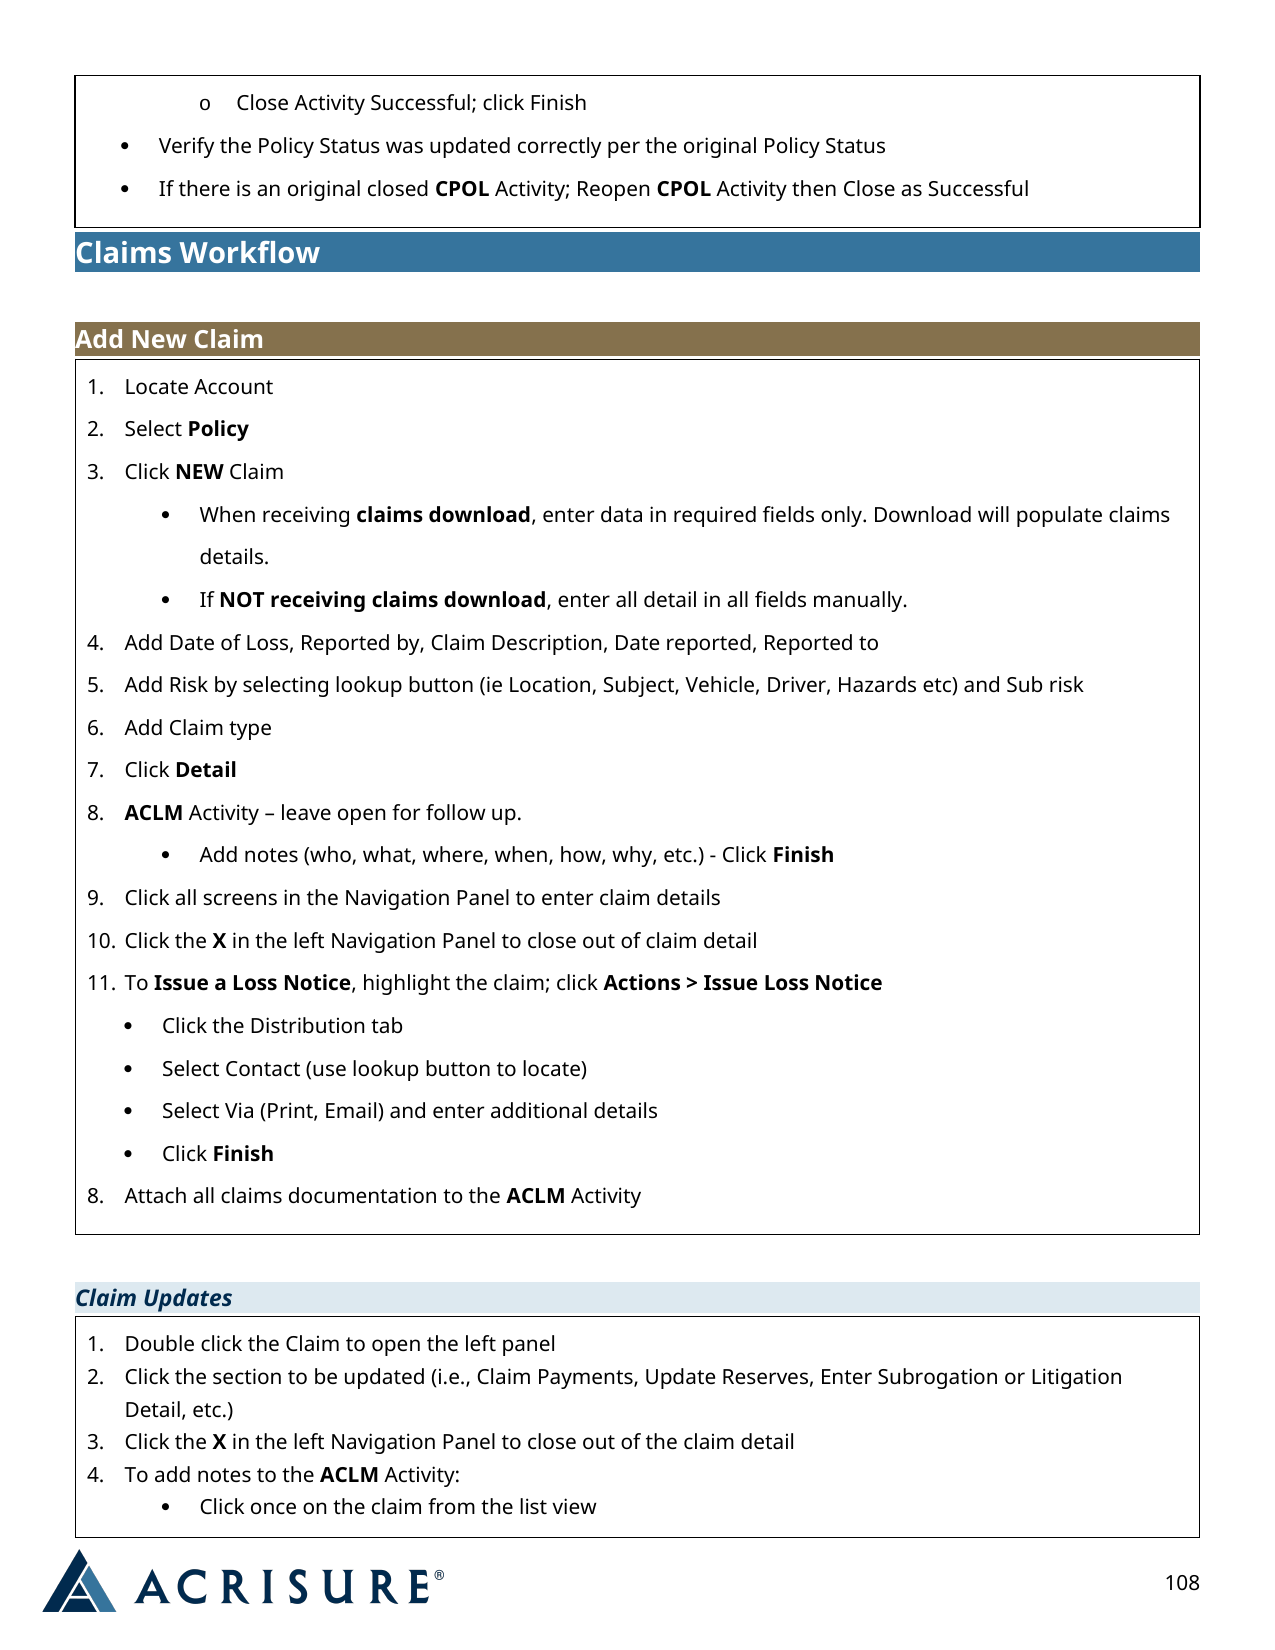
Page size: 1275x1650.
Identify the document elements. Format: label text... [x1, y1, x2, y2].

table_header Locate Account Select Policy Click NEW Claim When receiving claims download, enter data in required fields only. Download will populate claims details. If NOT receiving claims download, enter all detail in all fields manually. Add Date of Loss, Reported by, Claim Description, Date reported, Reported to Add Risk by selecting lookup button (ie Location, Subject, Vehicle, Driver, Hazards etc) and Sub risk Add Claim type Click Detail ACLM Activity – leave open for follow up. Add notes (who, what, where, when, how, why, etc.) - Click Finish Click all screens in the Navigation Panel to enter claim details Click the X in the left Navigation Panel to close out of claim detail To Issue a Loss Notice, highlight the claim; click Actions > Issue Loss Notice Click the Distribution tab Select Contact (use lookup button to locate) Select Via (Print, Email) and enter additional details Click Finish Attach all claims documentation to the ACLM Activity [76, 360, 1199, 1234]
subtitle Add New Claim [75, 322, 1200, 356]
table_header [76, 76, 1199, 227]
subtitle Claims Workflow [75, 232, 1200, 272]
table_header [76, 1317, 1199, 1537]
picture [42, 1549, 444, 1612]
subtitle Claim Updates [75, 1282, 1200, 1313]
